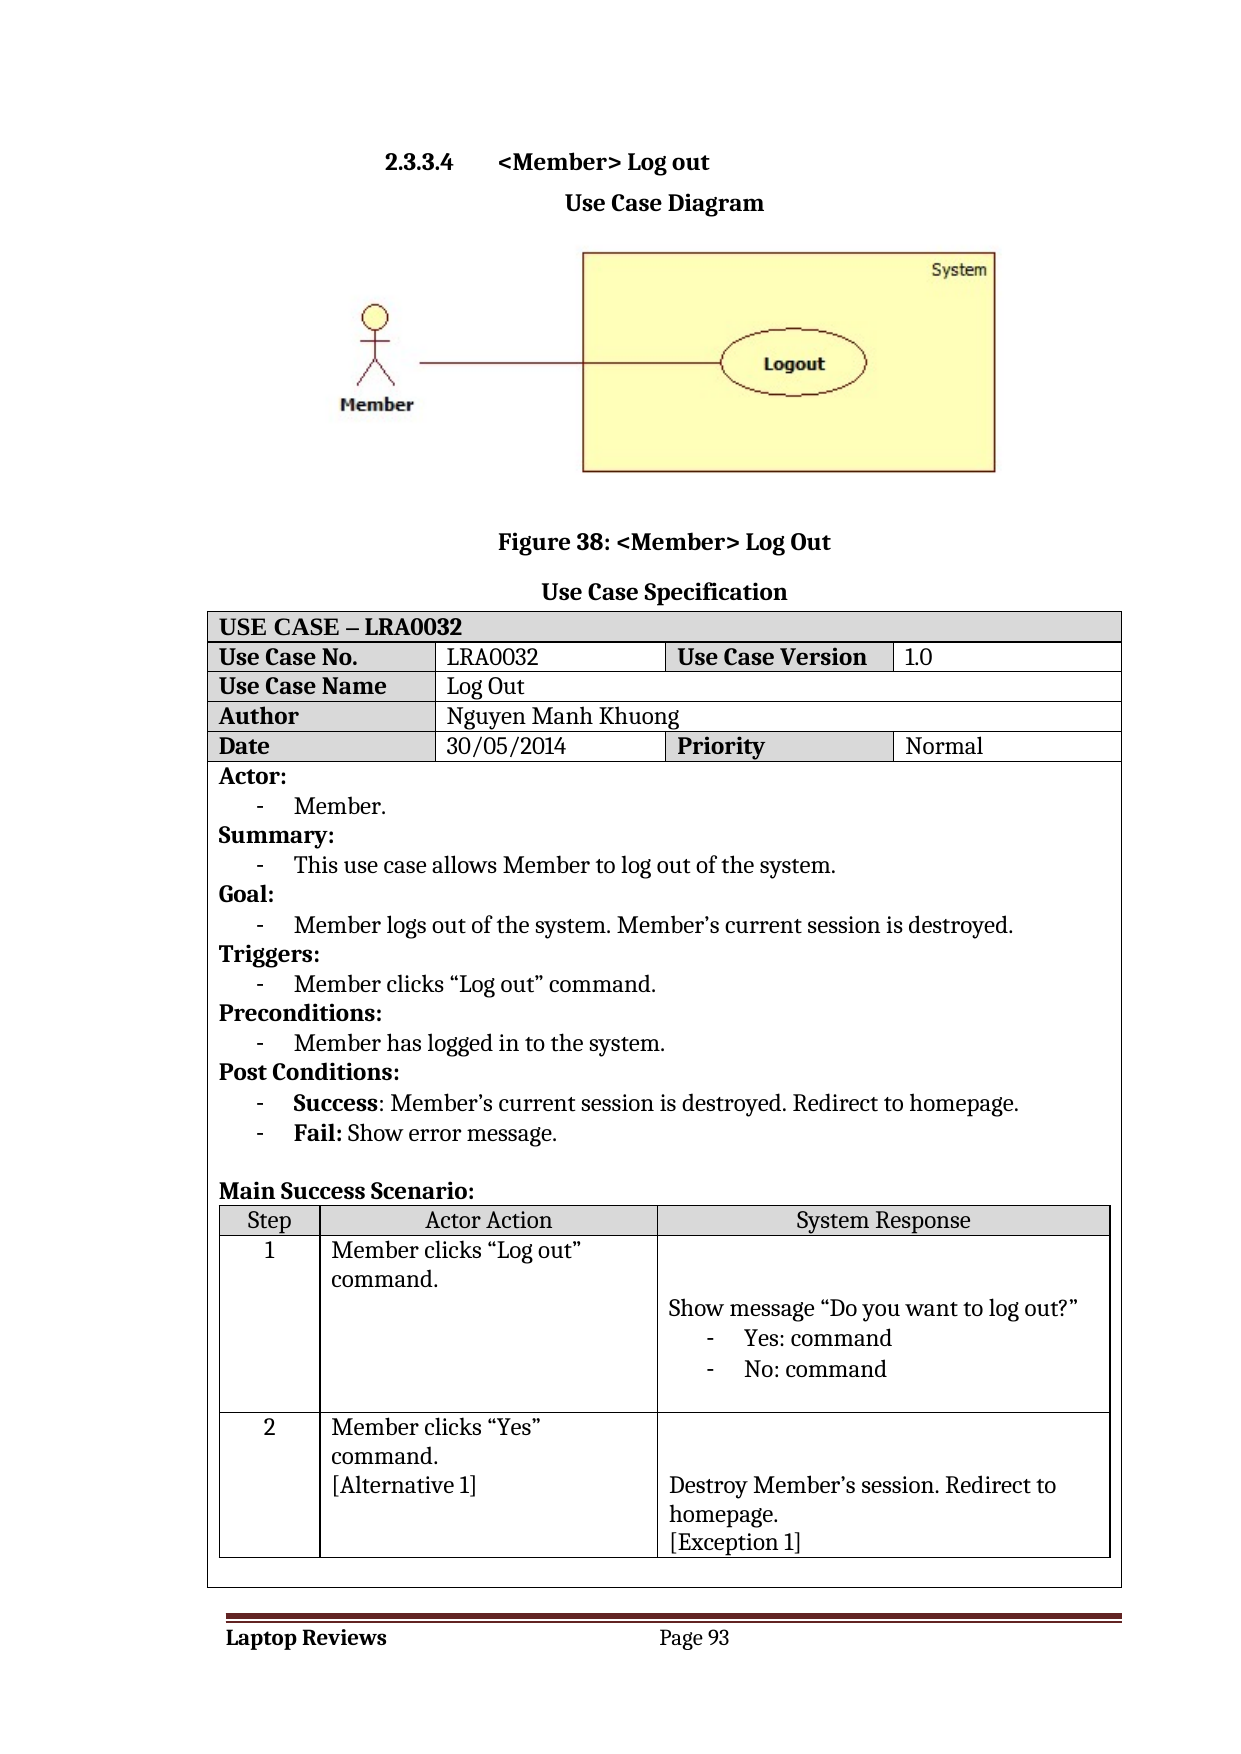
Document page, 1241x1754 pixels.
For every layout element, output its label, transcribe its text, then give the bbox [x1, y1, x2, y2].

table_cell 1.0 [894, 643, 1121, 671]
table_cell Author [208, 702, 435, 731]
table_cell Use Case Version [666, 643, 893, 671]
table_cell Priority [666, 732, 893, 761]
table_cell Use Case Name [208, 672, 435, 701]
subtitle <Member> Log out [385, 148, 1122, 176]
subtitle Use Case Diagram [207, 189, 1122, 218]
table_cell Log Out [436, 672, 1121, 701]
picture [302, 222, 1027, 504]
text Figure 38: <Member> Log Out [207, 528, 1122, 557]
table_cell LRA0032 [436, 643, 665, 671]
table_cell Nguyen Manh Khuong [436, 702, 1121, 731]
table_header USE CASE – LRA0032 [208, 612, 1121, 641]
table_cell Use Case No. [208, 643, 435, 671]
subtitle Use Case Specification [207, 578, 1122, 607]
table_cell Date [208, 732, 435, 761]
table_cell Normal [894, 732, 1121, 761]
table_cell 30/05/2014 [436, 732, 665, 761]
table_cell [208, 762, 1121, 1587]
